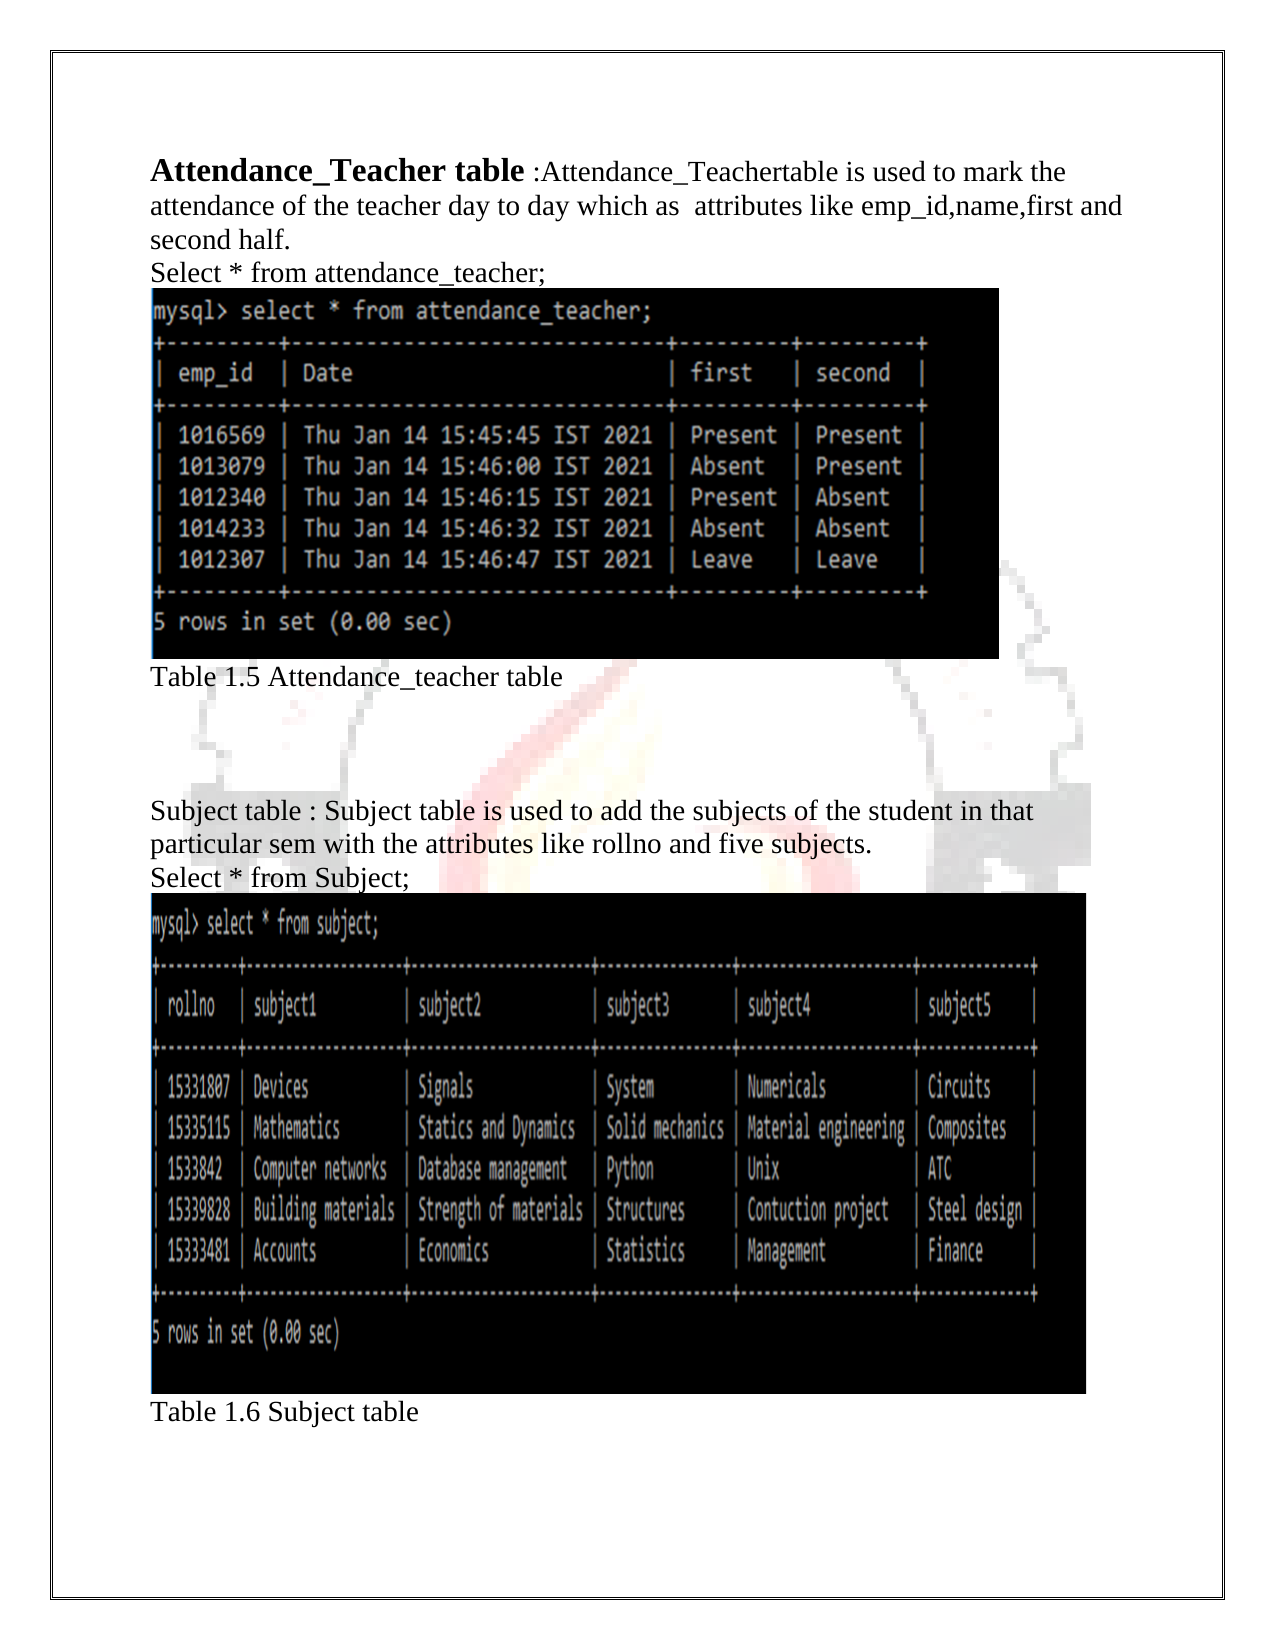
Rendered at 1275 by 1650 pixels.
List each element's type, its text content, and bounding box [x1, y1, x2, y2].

subtitle Attendance_Teacher table :Attendance_Teachertable is used to mark the attendance of the teacher day to day which as attributes like emp_id,name,first and second half. [150, 150, 1125, 255]
subtitle Select * from Subject; [150, 860, 1125, 894]
picture [150, 288, 999, 659]
subtitle Subject table : Subject table is used to add the subjects of the student in that particular sem with the attributes like rollno and five subjects. [150, 793, 1125, 860]
picture [150, 893, 1087, 1394]
subtitle Table 1.5 Attendance_teacher table [150, 659, 1125, 692]
subtitle Select * from attendance_teacher; [150, 255, 1125, 289]
subtitle Table 1.6 Subject table [150, 1394, 1125, 1427]
